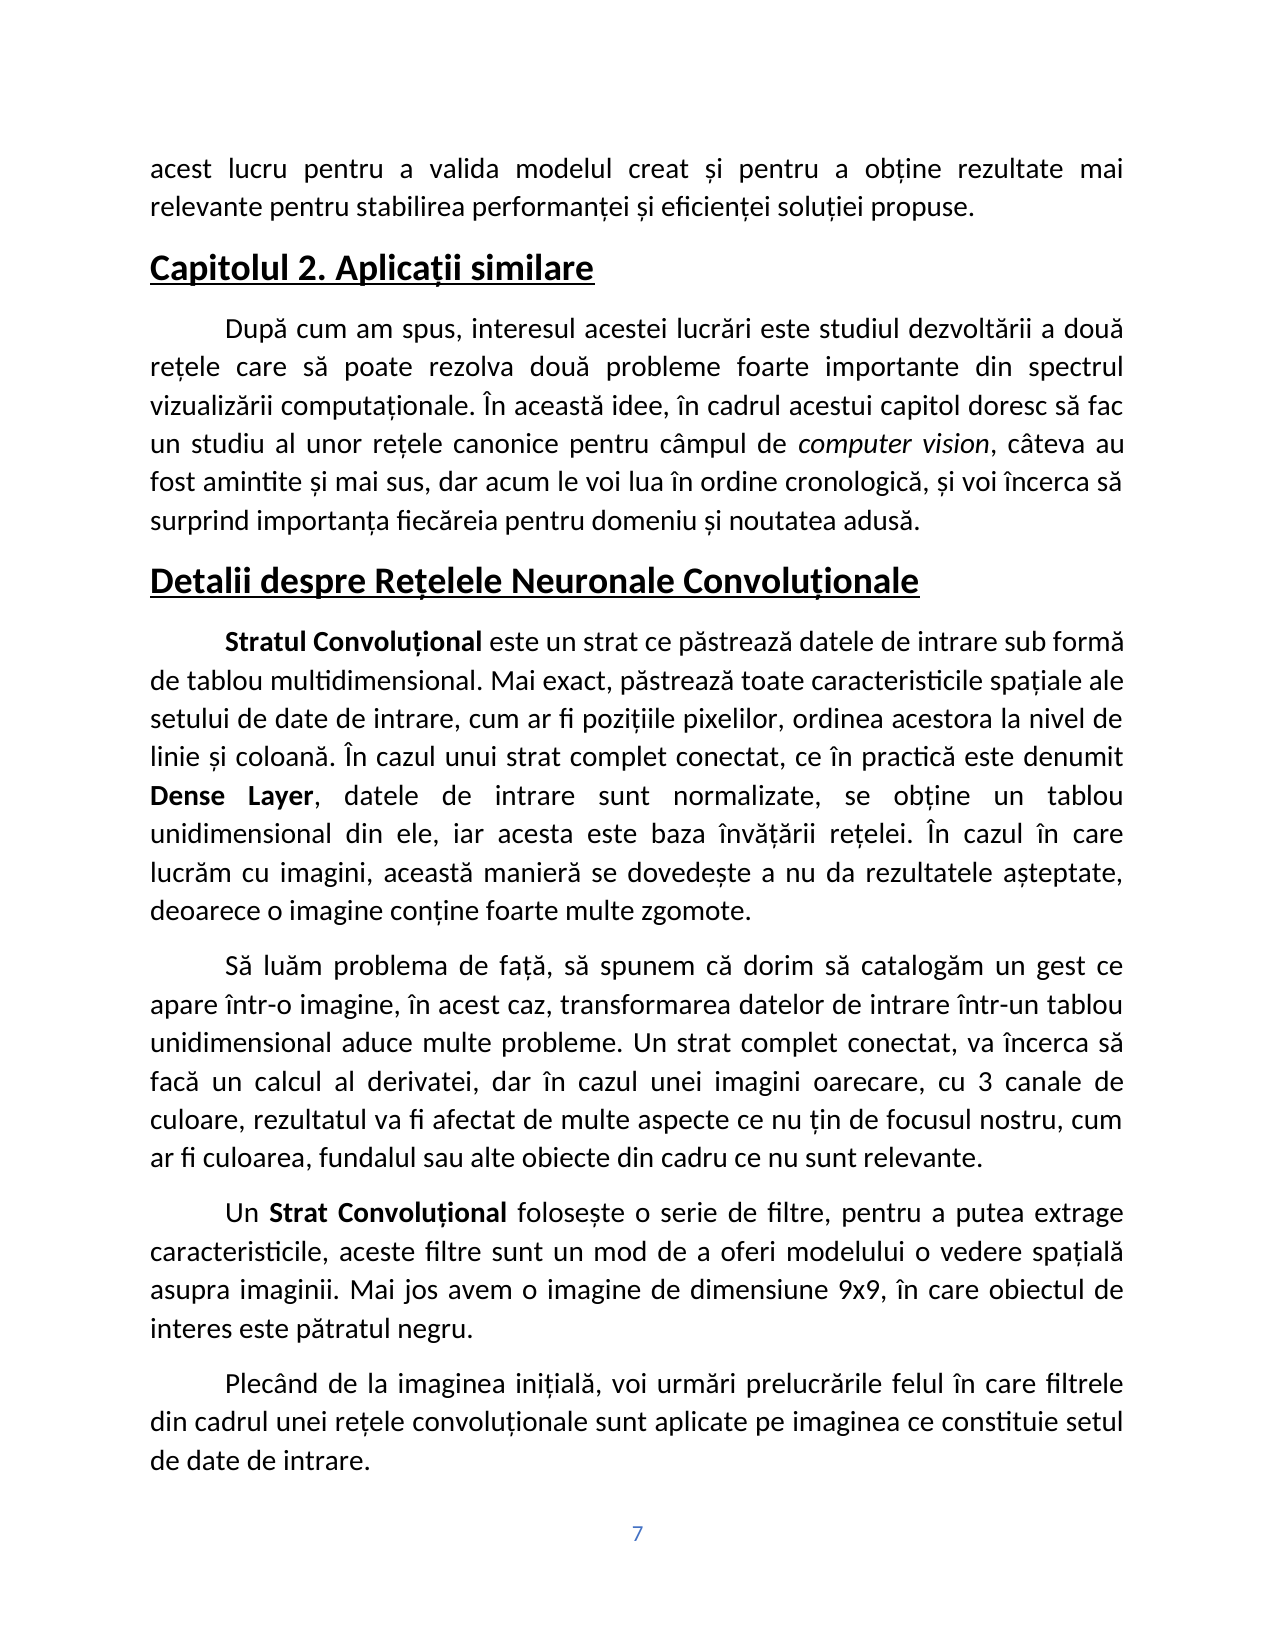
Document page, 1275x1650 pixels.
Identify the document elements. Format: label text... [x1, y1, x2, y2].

text Un Strat Convoluțional folosește o serie de filtre, pentru a putea extrage caracteristicile, aceste filtre sunt un mod de a oferi modelului o vedere spațială asupra imaginii. Mai jos avem o imagine de dimensiune 9x9, în care obiectul de interes este pătratul negru. [150, 1194, 1125, 1346]
text Plecând de la imaginea inițială, voi urmări prelucrările felul în care filtrele din cadrul unei rețele convoluționale sunt aplicate pe imaginea ce constituie setul de date de intrare. [150, 1365, 1125, 1477]
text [150, 150, 1125, 224]
text Detalii despre Rețelele Neuronale Convoluționale [150, 557, 1125, 603]
text Stratul Convoluțional este un strat ce păstrează datele de intrare sub formă de tablou multidimensional. Mai exact, păstrează toate caracteristicile spațiale ale setului de date de intrare, cum ar fi pozițiile pixelilor, ordinea acestora la nivel de linie și coloană. În cazul unui strat complet conectat, ce în practică este denumit Dense Layer, datele de intrare sunt normalizate, se obține un tablou unidimensional din ele, iar acesta este baza învățării rețelei. În cazul în care lucrăm cu imagini, această manieră se dovedește a nu da rezultatele așteptate, deoarece o imagine conține foarte multe zgomote. [150, 623, 1125, 928]
text Capitolul 2. Aplicații similare [150, 243, 1125, 289]
text Să luăm problema de față, să spunem că dorim să catalogăm un gest ce apare într-o imagine, în acest caz, transformarea datelor de intrare într-un tablou unidimensional aduce multe probleme. Un strat complet conectat, va încerca să facă un calcul al derivatei, dar în cazul unei imagini oarecare, cu 3 canale de culoare, rezultatul va fi afectat de multe aspecte ce nu țin de focusul nostru, cum ar fi culoarea, fundalul sau alte obiecte din cadru ce nu sunt relevante. [150, 947, 1125, 1175]
text După cum am spus, interesul acestei lucrări este studiul dezvoltării a două rețele care să poate rezolva două probleme foarte importante din spectrul vizualizării computaționale. În această idee, în cadrul acestui capitol doresc să fac un studiu al unor rețele canonice pentru câmpul de computer vision, câteva au fost amintite și mai sus, dar acum le voi lua în ordine cronologică, și voi încerca să surprind importanța fiecăreia pentru domeniu și noutatea adusă. [150, 310, 1125, 537]
